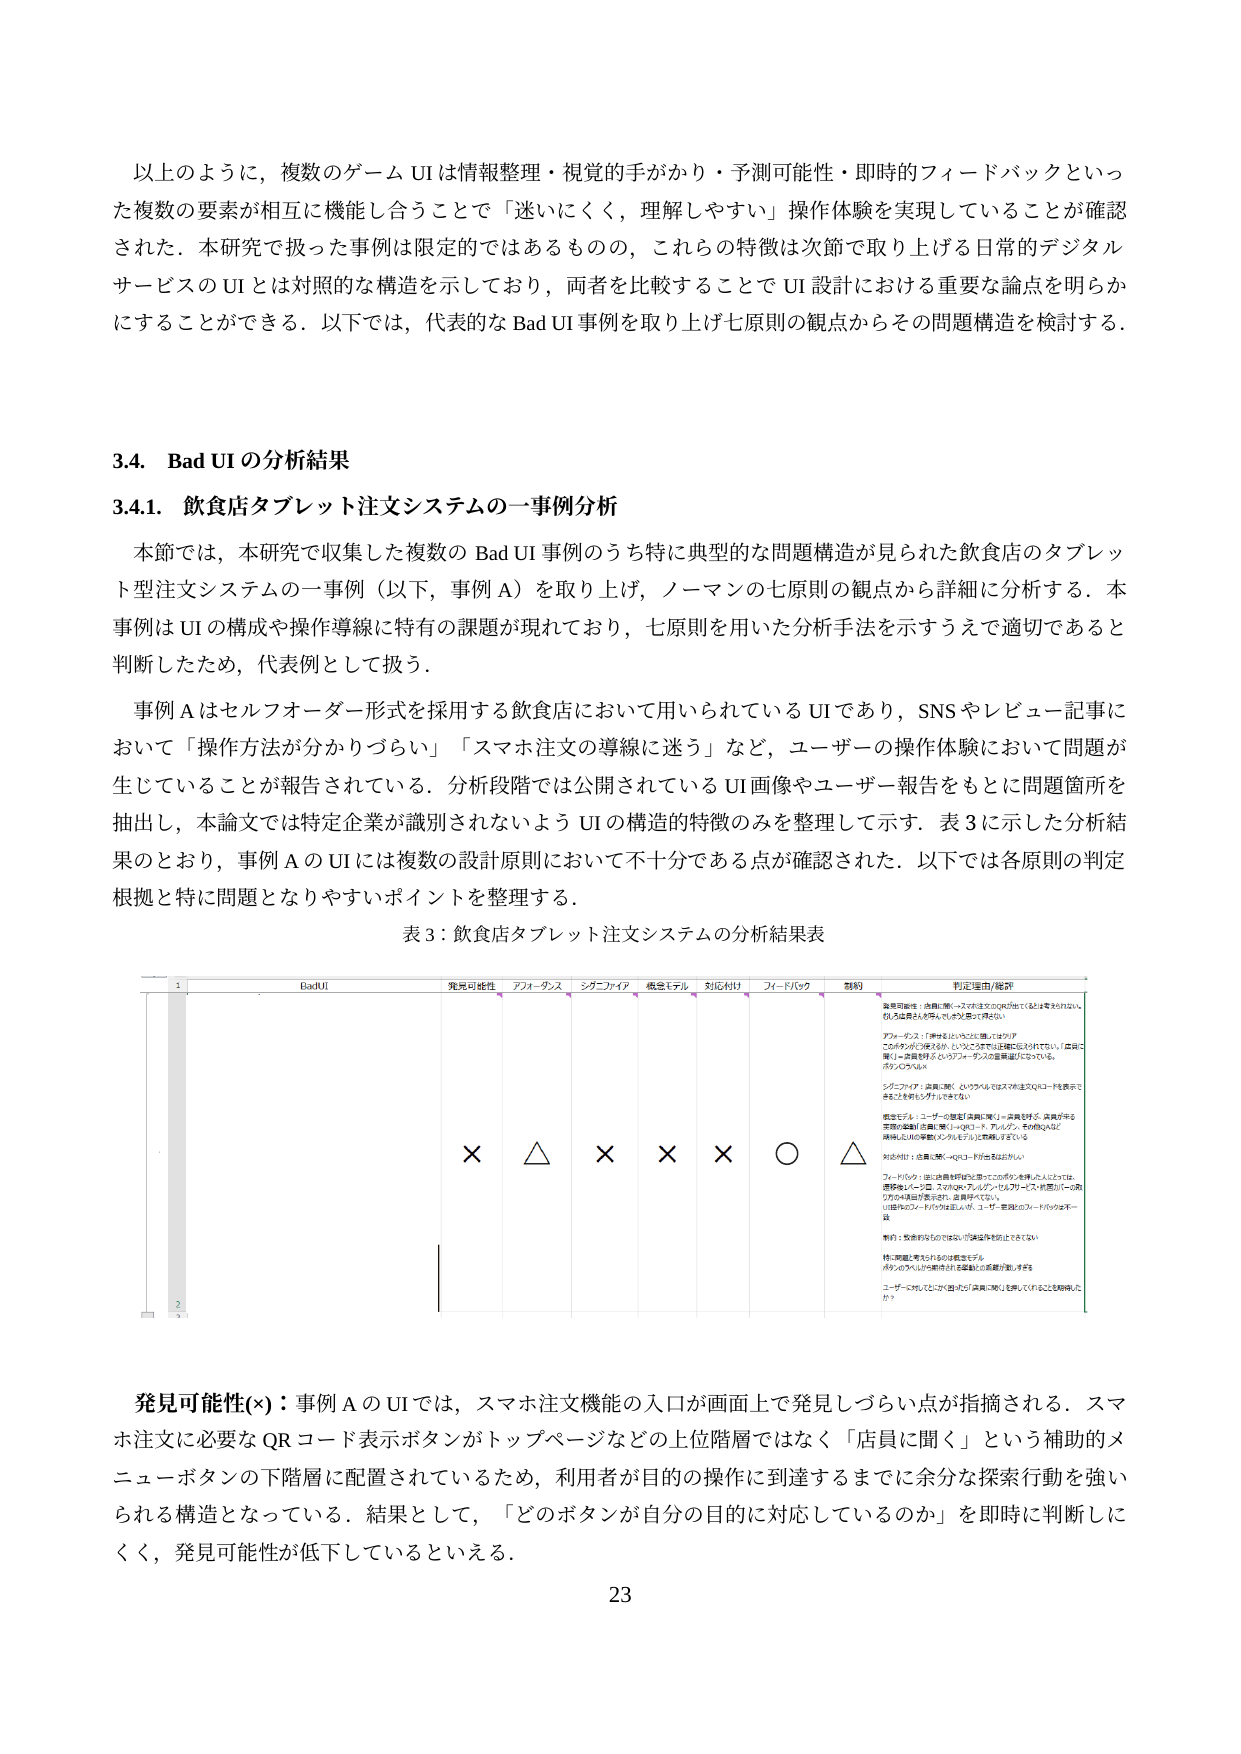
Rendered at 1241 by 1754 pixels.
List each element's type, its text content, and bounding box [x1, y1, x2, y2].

text 本節では，本研究で収集した複数の Bad UI 事例のうち特に典型的な問題構造が見られた飲食店のタブレット型注文システムの一事例（以下，事例A）を取り上げ，ノーマンの七原則の観点から詳細に分析する．本事例はUIの構成や操作導線に特有の課題が現れており，七原則を用いた分析手法を示すうえで適切であると判断したため，代表例として扱う． [112, 532, 1128, 682]
text 3.4. Bad UI の分析結果 [112, 441, 1128, 478]
text 発見可能性(×)：事例AのUIでは，スマホ注文機能の入口が画面上で発見しづらい点が指摘される．スマホ注文に必要なQRコード表示ボタンがトップページなどの上位階層ではなく「店員に聞く」という補助的メニューボタンの下階層に配置されているため，利用者が目的の操作に到達するまでに余分な探索行動を強いられる構造となっている．結果として，「どのボタンが自分の目的に対応しているのか」を即時に判断しにくく，発見可能性が低下しているといえる． [112, 1382, 1128, 1570]
text 以上のように，複数のゲームUIは情報整理・視覚的手がかり・予測可能性・即時的フィードバックといった複数の要素が相互に機能し合うことで「迷いにくく，理解しやすい」操作体験を実現していることが確認された．本研究で扱った事例は限定的ではあるものの，これらの特徴は次節で取り上げる日常的デジタルサービスのUIとは対照的な構造を示しており，両者を比較することで UI 設計における重要な論点を明らかにすることができる．以下では，代表的なBad UI事例を取り上げ七原則の観点からその問題構造を検討する． [112, 153, 1128, 341]
text 事例Aはセルフオーダー形式を採用する飲食店において用いられているUIであり，SNSやレビュー記事において「操作方法が分かりづらい」「スマホ注文の導線に迷う」など，ユーザーの操作体験において問題が生じていることが報告されている．分析段階では公開されているUI画像やユーザー報告をもとに問題箇所を抽出し，本論文では特定企業が識別されないようUIの構造的特徴のみを整理して示す．表3に示した分析結果のとおり，事例AのUIには複数の設計原則において不十分である点が確認された．以下では各原則の判定根拠と特に問題となりやすいポイントを整理する． [112, 691, 1128, 916]
text 3.4.1. 飲食店タブレット注文システムの一事例分析 [112, 486, 1128, 524]
picture [140, 976, 1088, 1318]
